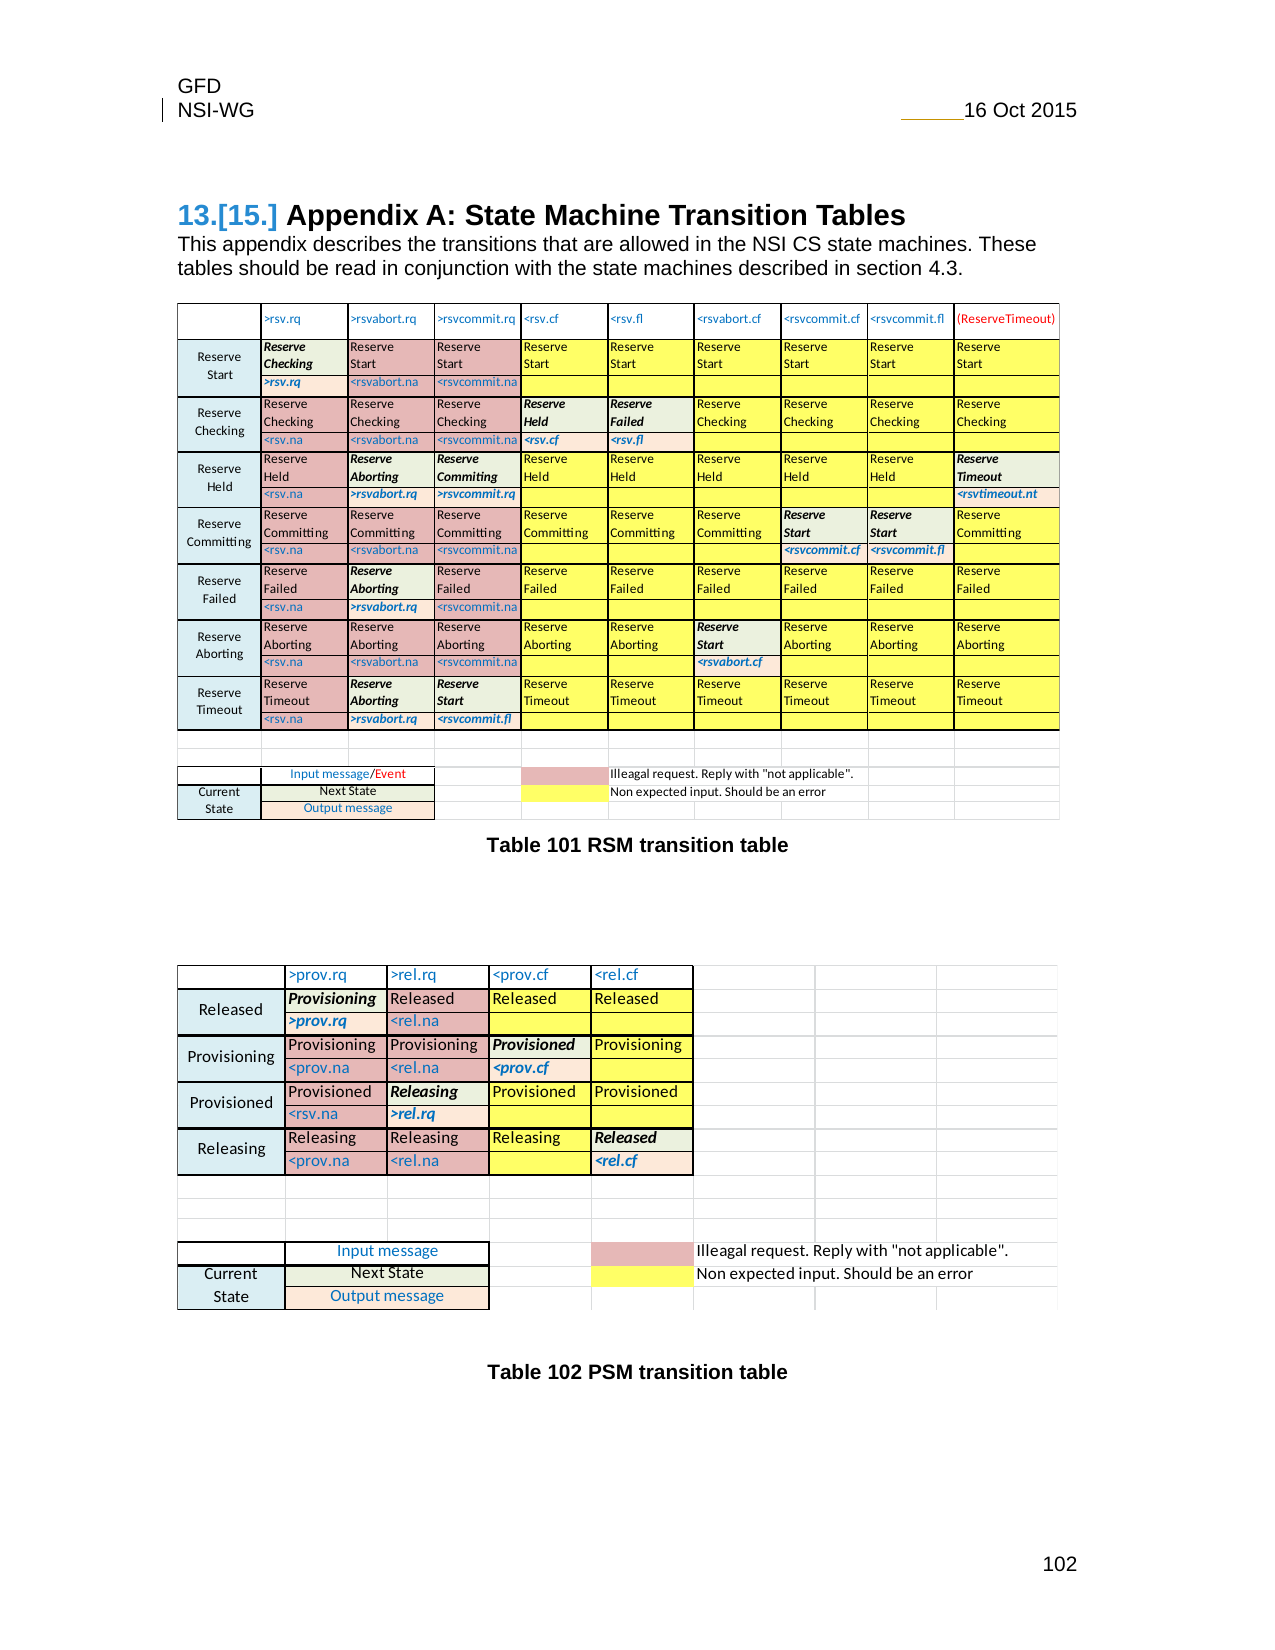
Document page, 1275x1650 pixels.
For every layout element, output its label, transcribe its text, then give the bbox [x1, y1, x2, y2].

subtitle Appendix A: State Machine Transition Tables [177, 198, 1098, 231]
text This appendix describes the transitions that are allowed in the NSI CS state machines. These tables should be read in conjunction with the state machines described in section 4.3. [177, 231, 1098, 279]
text Table 101 RSM transition table [177, 833, 1098, 857]
